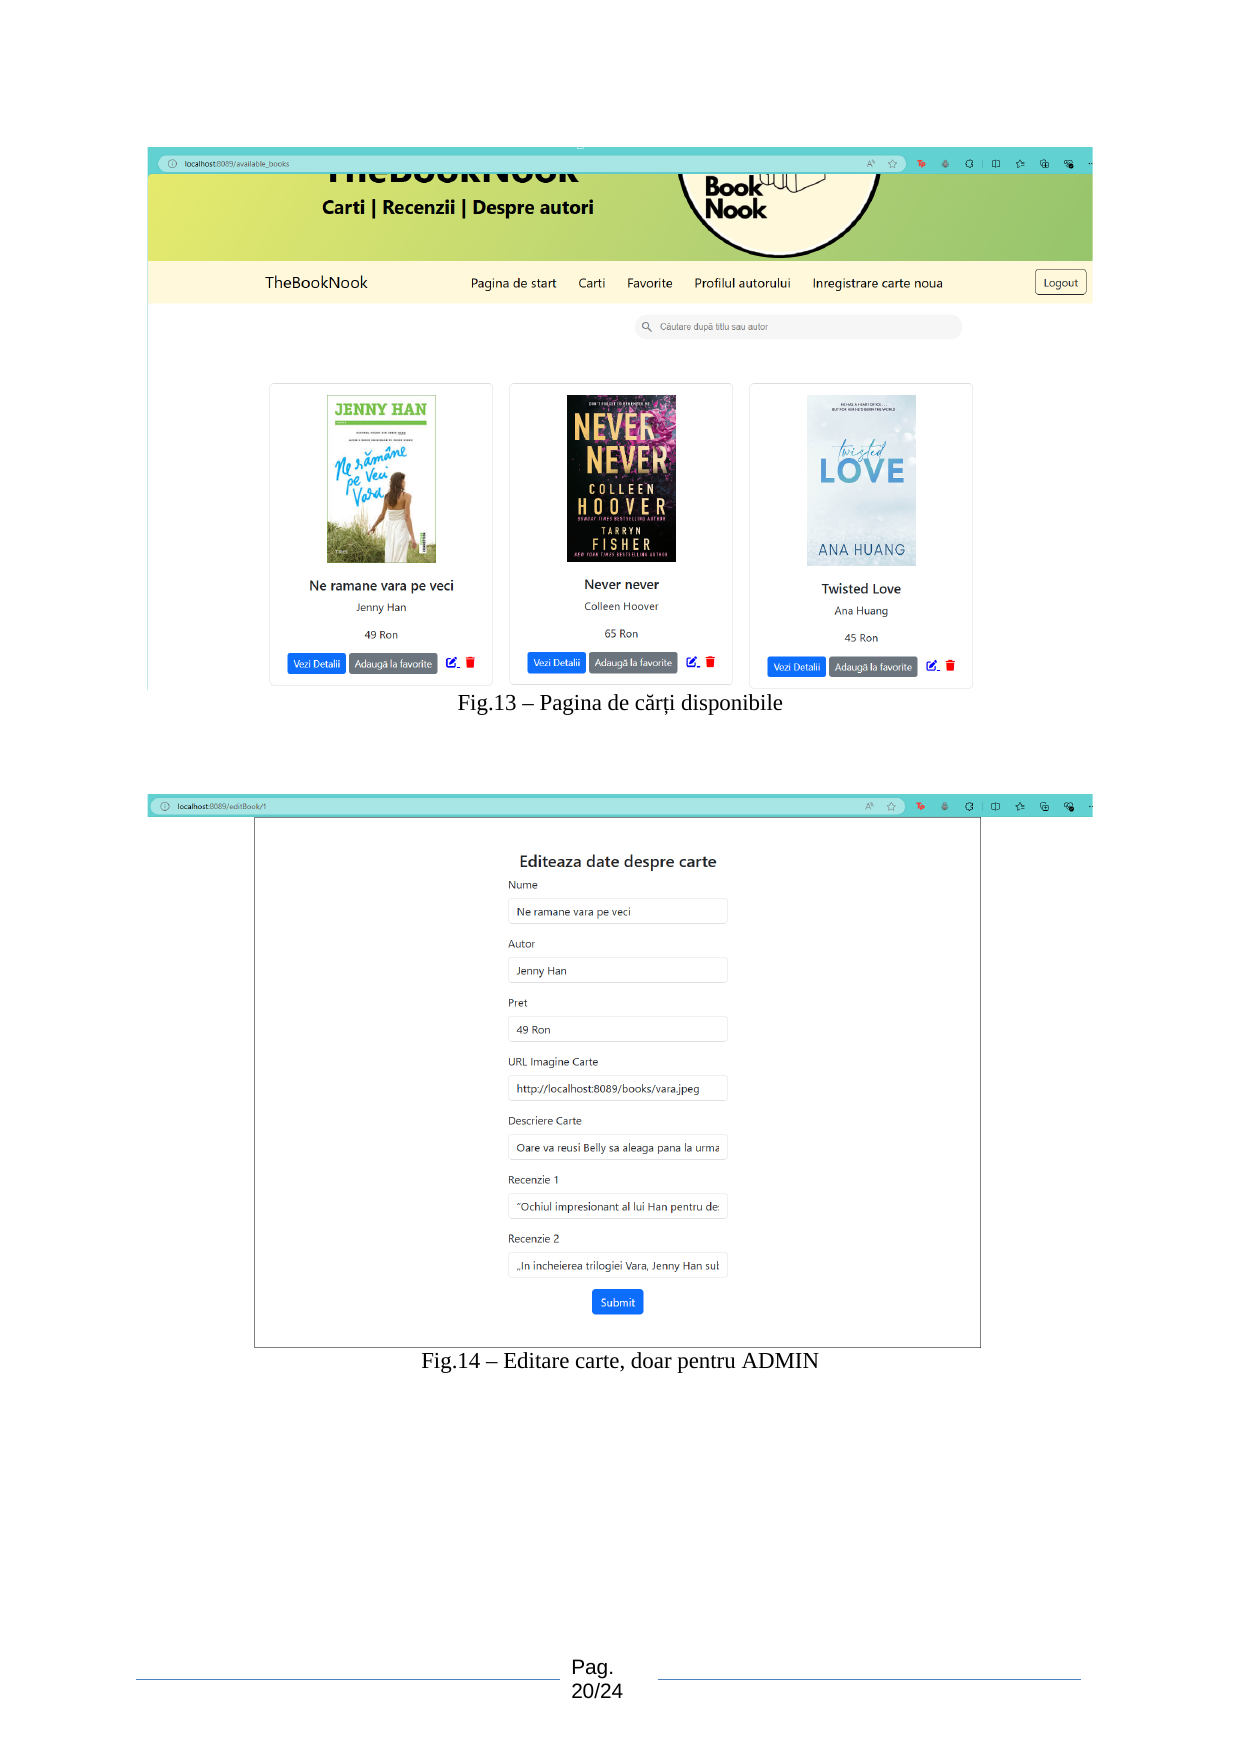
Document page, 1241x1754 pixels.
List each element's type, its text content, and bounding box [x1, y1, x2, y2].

text Fig.14 – Editare carte, doar pentru ADMIN [148, 1348, 1093, 1374]
picture [147, 147, 1093, 690]
picture [147, 794, 1093, 1348]
text Fig.13 – Pagina de cărți disponibile [148, 690, 1093, 716]
